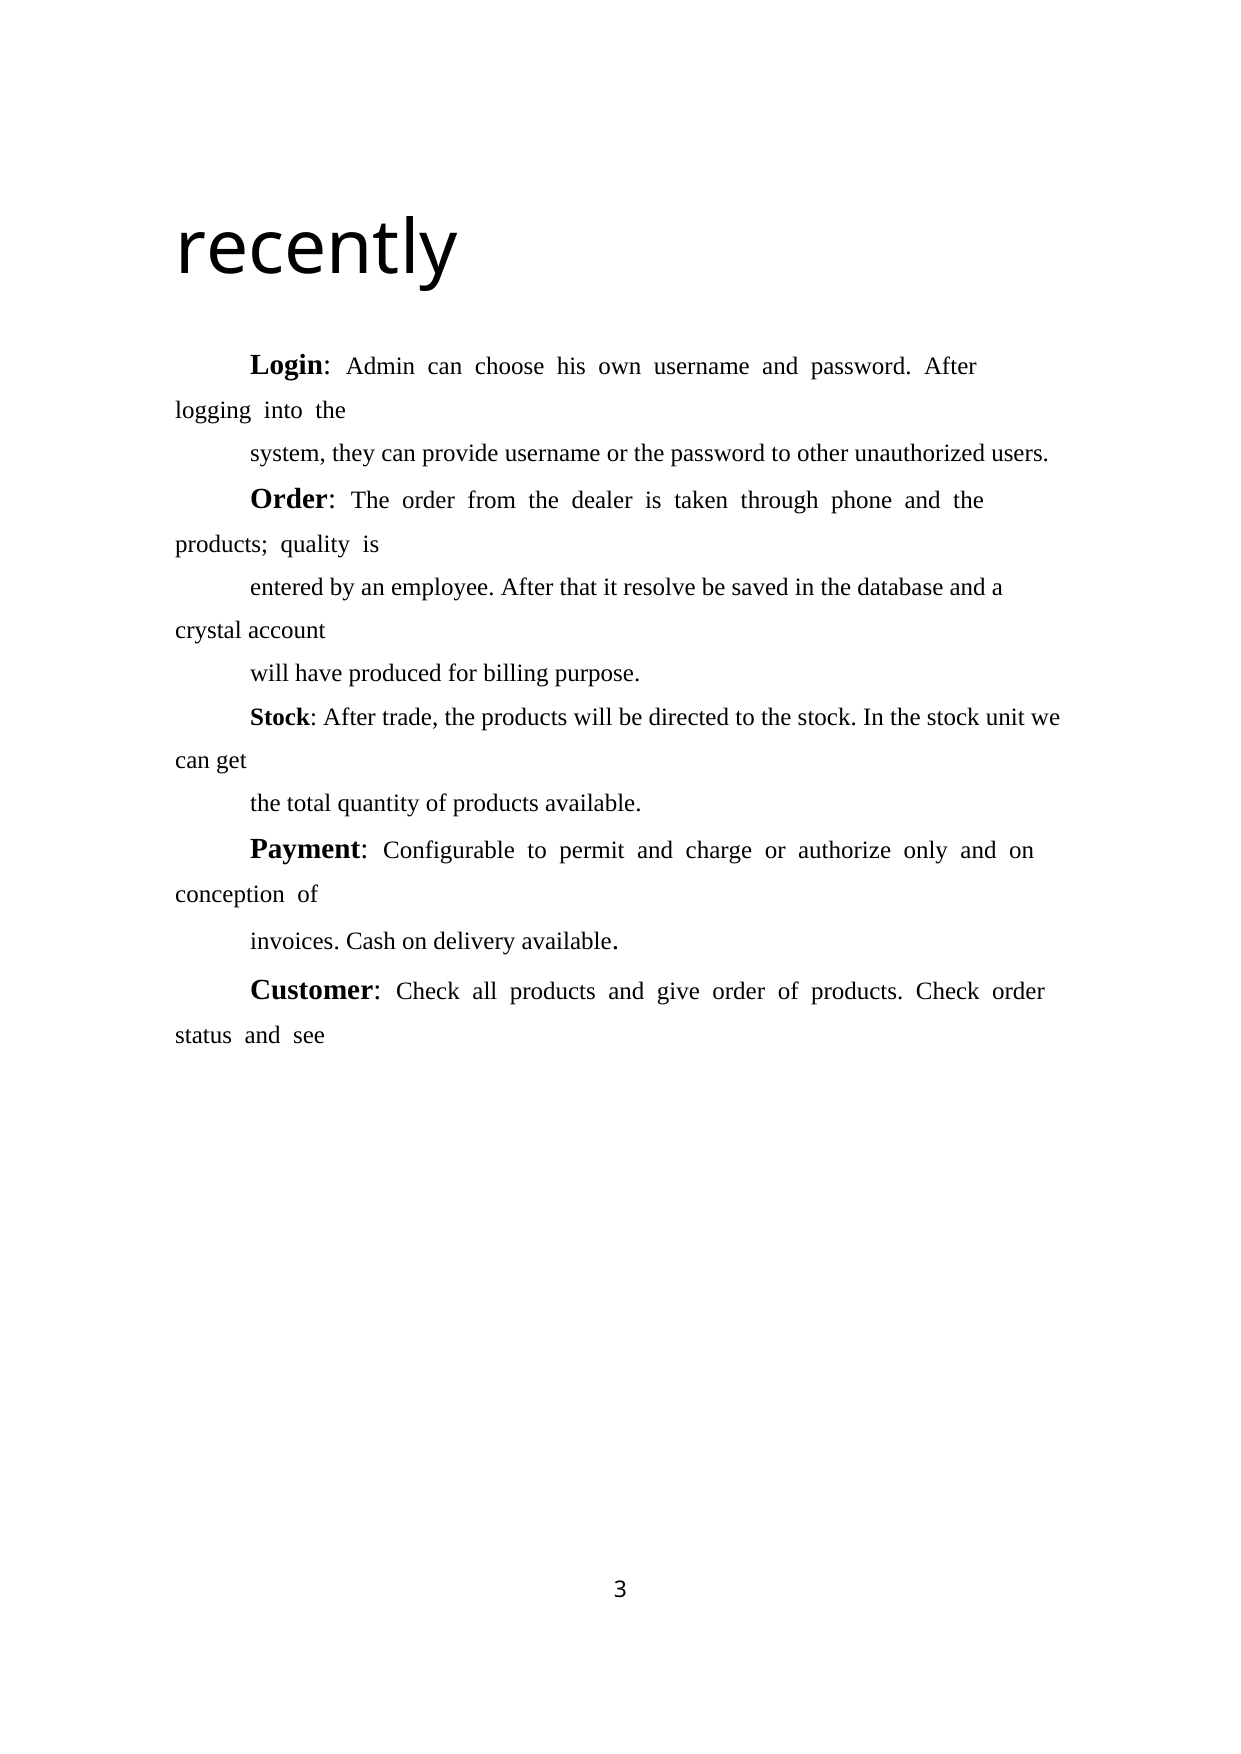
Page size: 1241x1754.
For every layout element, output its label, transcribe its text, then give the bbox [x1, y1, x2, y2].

text invoices. Cash on delivery available. [175, 922, 1065, 956]
text Stock: After trade, the products will be directed to the stock. In the stock unit we can get [175, 702, 1065, 773]
text Customer: Check all products and give order of products. Check order status and see [175, 972, 1065, 1049]
text entered by an employee. After that it resolve be saved in the database and a crystal account [175, 572, 1065, 644]
text Login: Admin can choose his own username and password. After logging into the [175, 347, 1065, 424]
text system, they can provide username or the password to other unauthorized users. [175, 438, 1065, 467]
text the total quantity of products available. [175, 788, 1065, 817]
text recently [175, 194, 1065, 296]
text Payment: Configurable to permit and charge or authorize only and on conception of [175, 831, 1065, 908]
text will have produced for billing purpose. [175, 658, 1065, 687]
text Order: The order from the dealer is taken through phone and the products; quality is [175, 481, 1065, 558]
